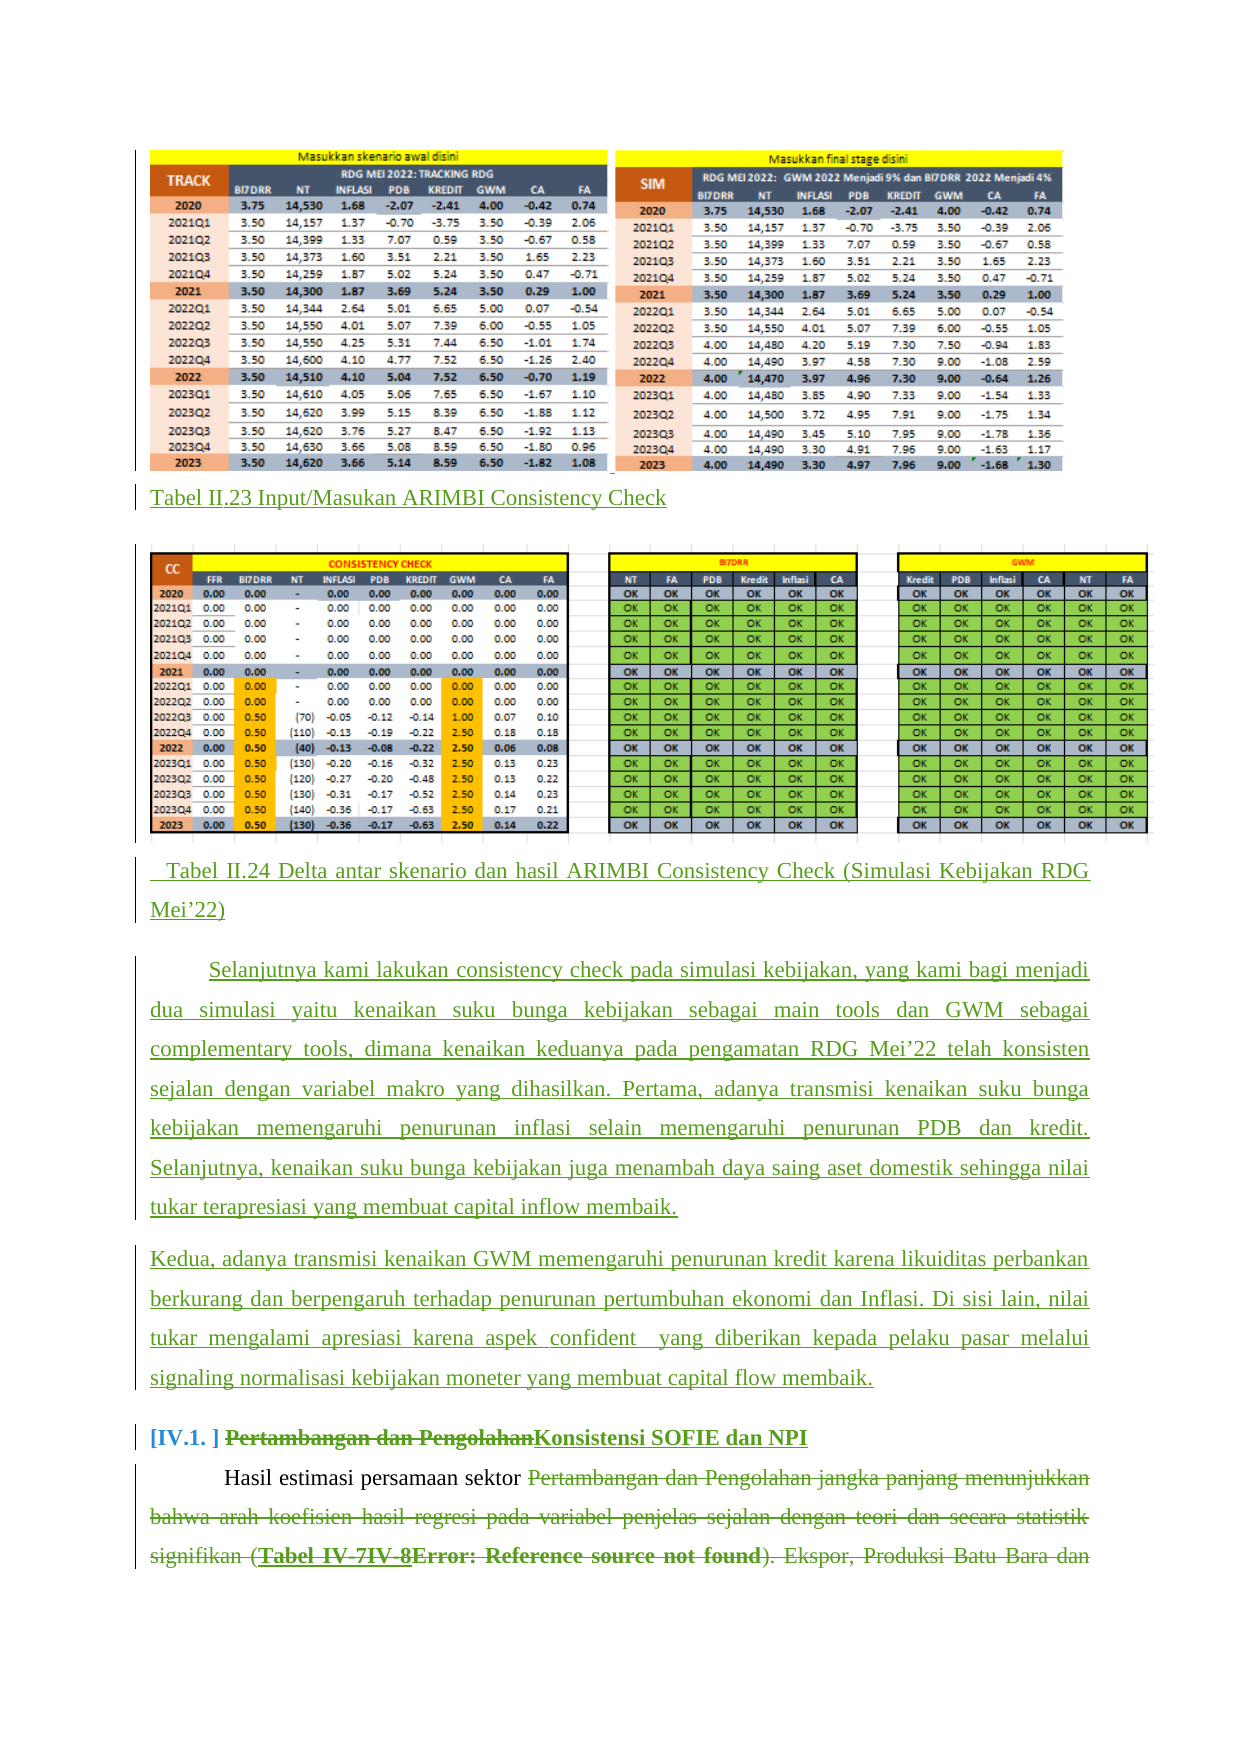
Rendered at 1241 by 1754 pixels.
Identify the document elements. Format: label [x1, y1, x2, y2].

picture [150, 150, 610, 471]
picture [615, 150, 1065, 471]
picture [150, 544, 1154, 843]
